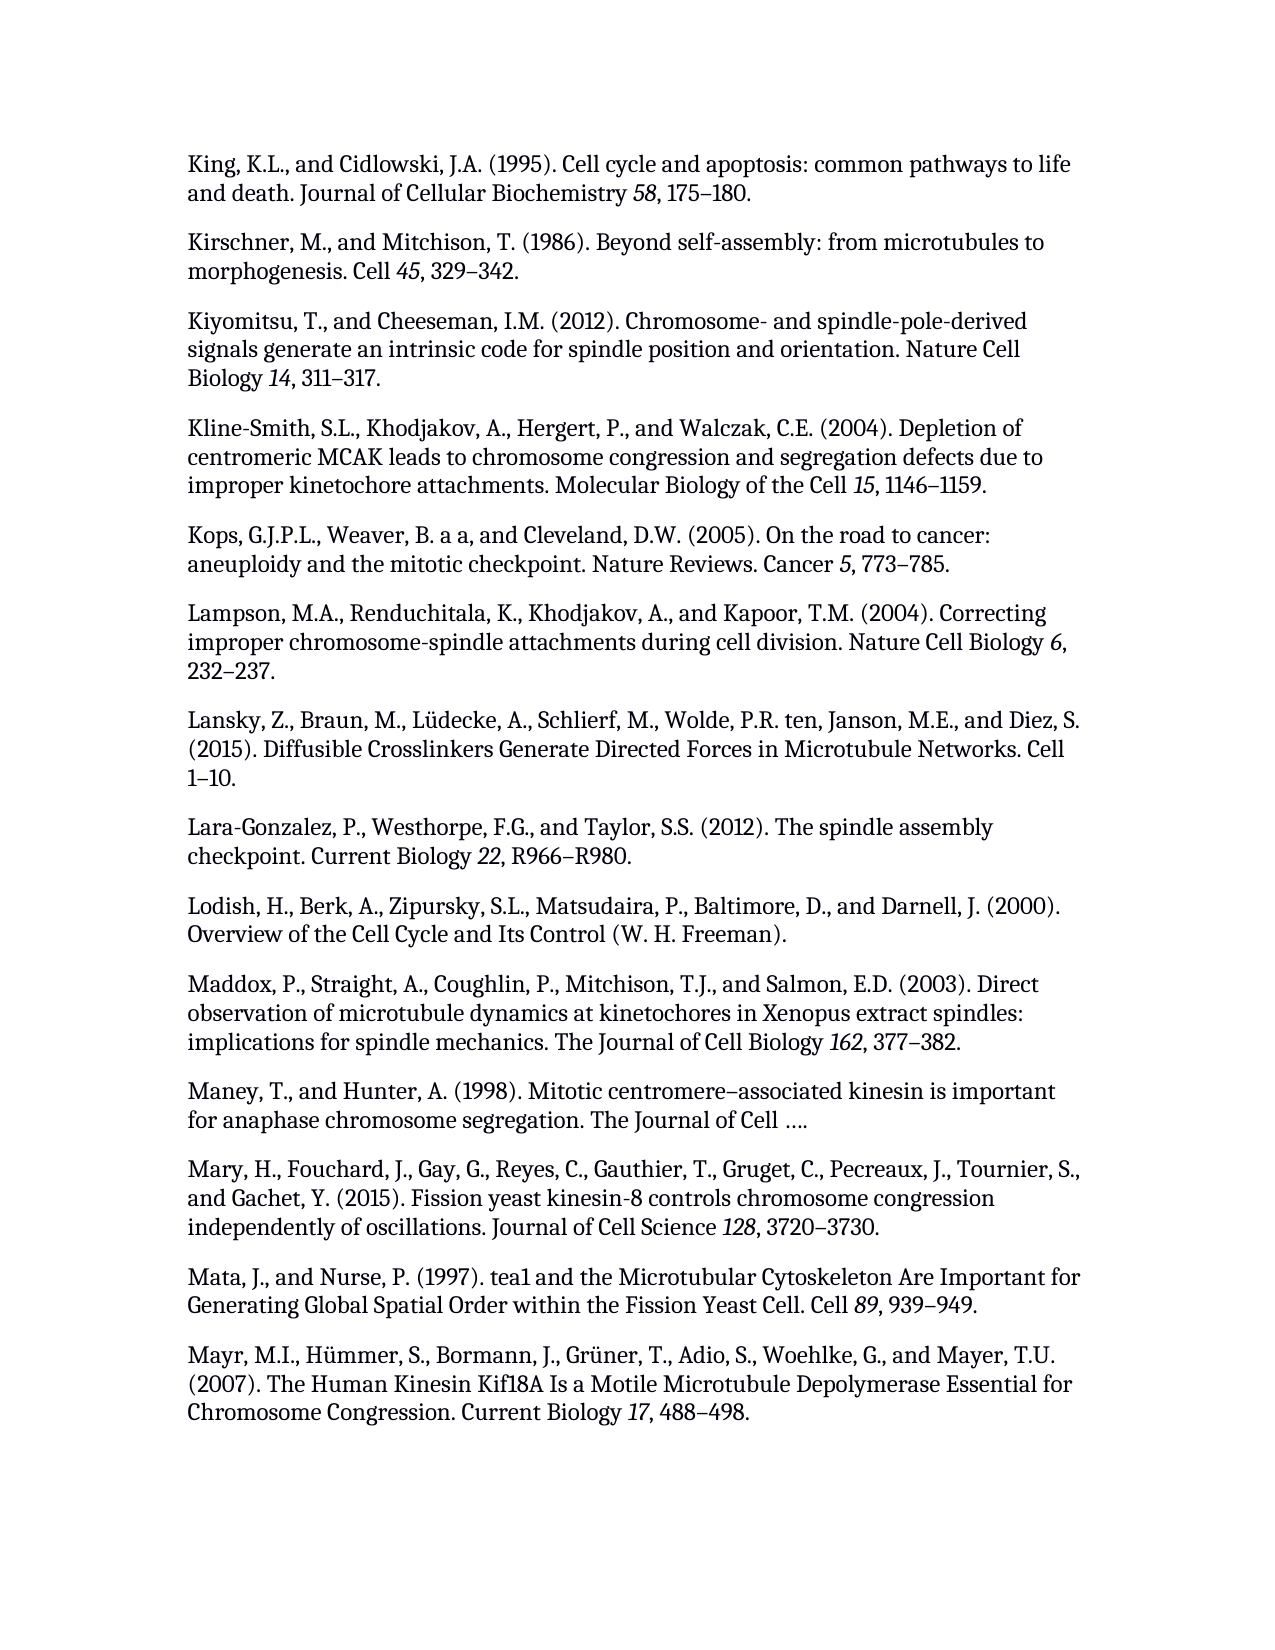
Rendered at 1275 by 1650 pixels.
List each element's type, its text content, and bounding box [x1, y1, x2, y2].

text King, K.L., and Cidlowski, J.A. (1995). Cell cycle and apoptosis: common pathways to life and death. Journal of Cellular Biochemistry 58, 175–180. [187, 150, 1087, 207]
text Kirschner, M., and Mitchison, T. (1986). Beyond self-assembly: from microtubules to morphogenesis. Cell 45, 329–342. [187, 228, 1087, 286]
text Maney, T., and Hunter, A. (1998). Mitotic centromere–associated kinesin is important for anaphase chromosome segregation. The Journal of Cell …. [187, 1077, 1087, 1134]
text Kiyomitsu, T., and Cheeseman, I.M. (2012). Chromosome- and spindle-pole-derived signals generate an intrinsic code for spindle position and orientation. Nature Cell Biology 14, 311–317. [187, 307, 1087, 393]
text Kline-Smith, S.L., Khodjakov, A., Hergert, P., and Walczak, C.E. (2004). Depletion of centromeric MCAK leads to chromosome congression and segregation defects due to improper kinetochore attachments. Molecular Biology of the Cell 15, 1146–1159. [187, 414, 1087, 500]
text Mata, J., and Nurse, P. (1997). tea1 and the Microtubular Cytoskeleton Are Important for Generating Global Spatial Order within the Fission Yeast Cell. Cell 89, 939–949. [187, 1262, 1087, 1320]
text Lampson, M.A., Renduchitala, K., Khodjakov, A., and Kapoor, T.M. (2004). Correcting improper chromosome-spindle attachments during cell division. Nature Cell Biology 6, 232–237. [187, 599, 1087, 685]
text Lansky, Z., Braun, M., Lüdecke, A., Schlierf, M., Wolde, P.R. ten, Janson, M.E., and Diez, S. (2015). Diffusible Crosslinkers Generate Directed Forces in Microtubule Networks. Cell 1–10. [187, 706, 1087, 792]
text Mary, H., Fouchard, J., Gay, G., Reyes, C., Gauthier, T., Gruget, C., Pecreaux, J., Tournier, S., and Gachet, Y. (2015). Fission yeast kinesin-8 controls chromosome congression independently of oscillations. Journal of Cell Science 128, 3720–3730. [187, 1155, 1087, 1242]
text Kops, G.J.P.L., Weaver, B. a a, and Cleveland, D.W. (2005). On the road to cancer: aneuploidy and the mitotic checkpoint. Nature Reviews. Cancer 5, 773–785. [187, 521, 1087, 578]
text Lodish, H., Berk, A., Zipursky, S.L., Matsudaira, P., Baltimore, D., and Darnell, J. (2000). Overview of the Cell Cycle and Its Control (W. H. Freeman). [187, 892, 1087, 949]
text Lara-Gonzalez, P., Westhorpe, F.G., and Taylor, S.S. (2012). The spindle assembly checkpoint. Current Biology 22, R966–R980. [187, 813, 1087, 871]
text Maddox, P., Straight, A., Coughlin, P., Mitchison, T.J., and Salmon, E.D. (2003). Direct observation of microtubule dynamics at kinetochores in Xenopus extract spindles: implications for spindle mechanics. The Journal of Cell Biology 162, 377–382. [187, 970, 1087, 1056]
text Mayr, M.I., Hümmer, S., Bormann, J., Grüner, T., Adio, S., Woehlke, G., and Mayer, T.U. (2007). The Human Kinesin Kif18A Is a Motile Microtubule Depolymerase Essential for Chromosome Congression. Current Biology 17, 488–498. [187, 1341, 1087, 1427]
